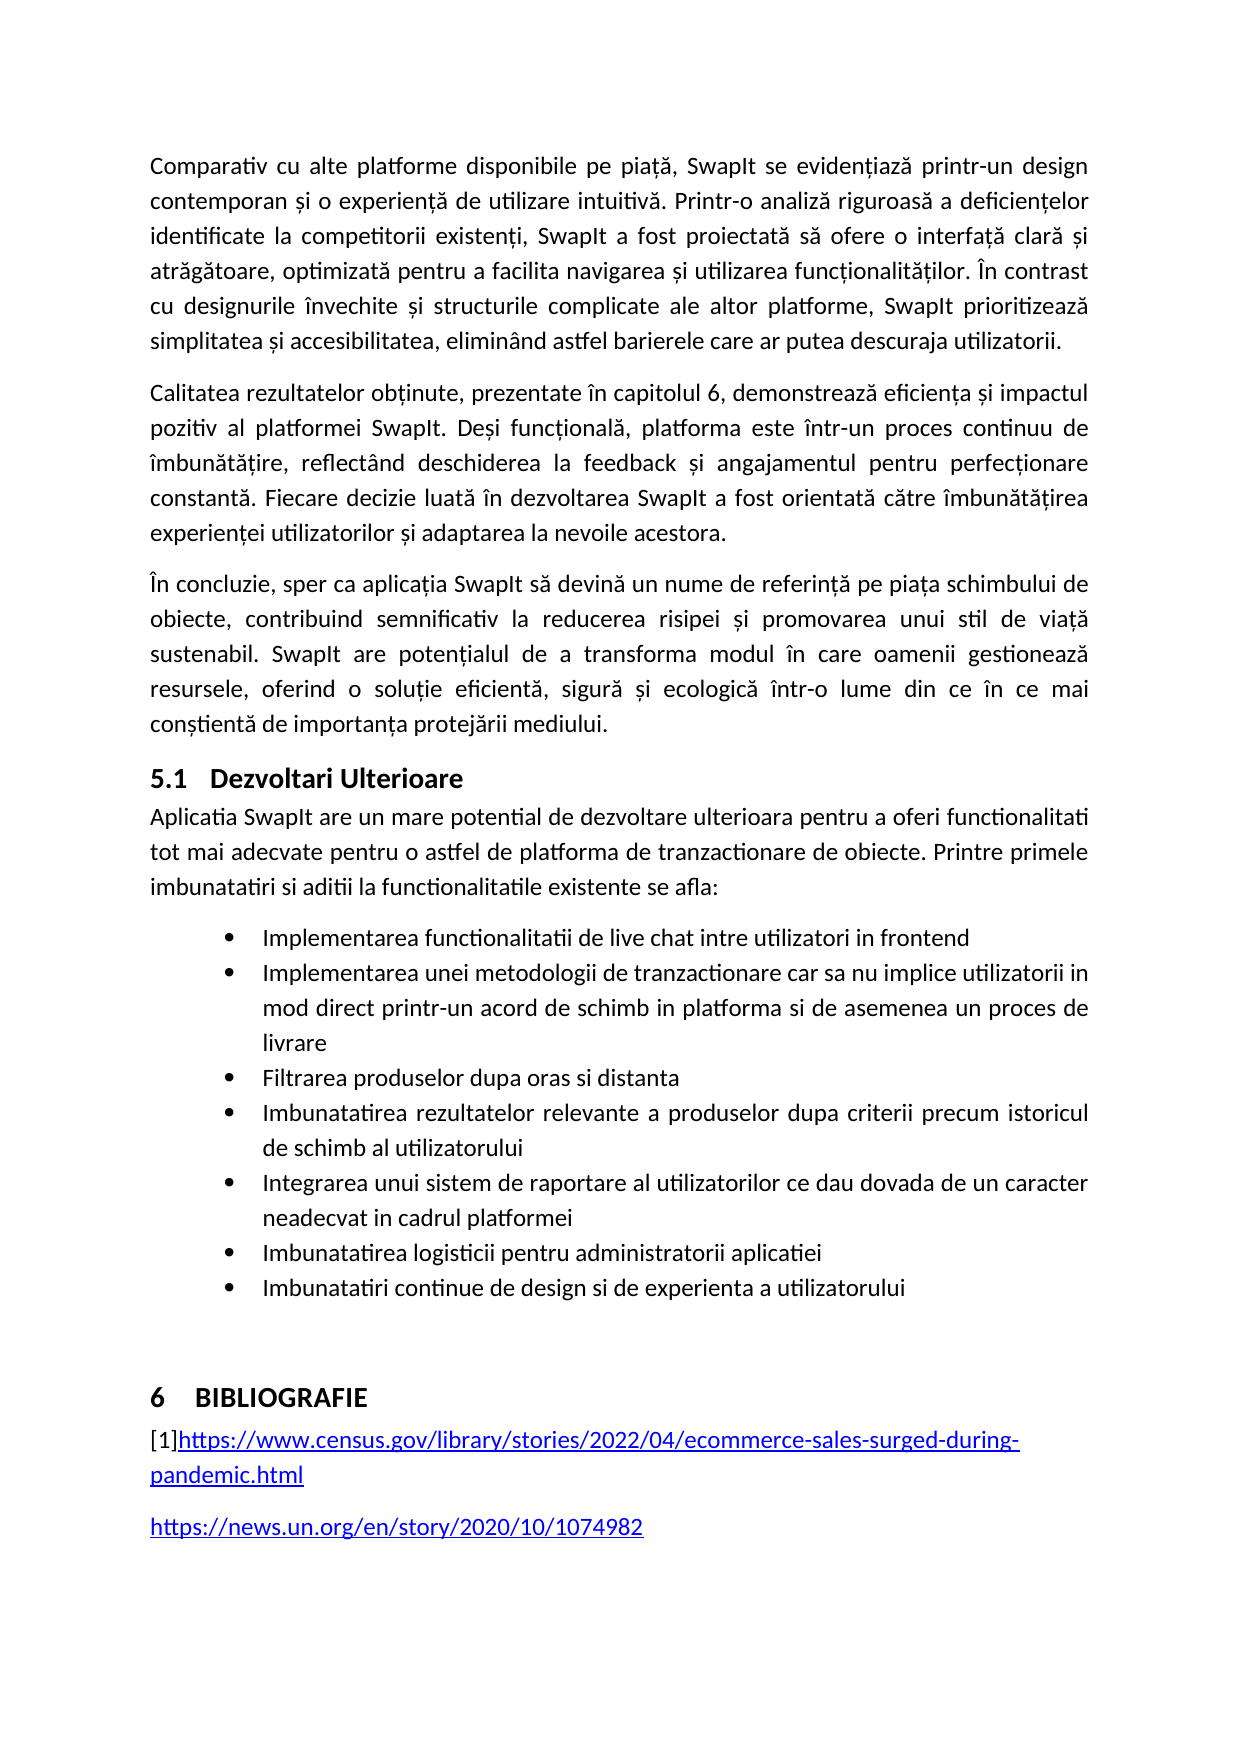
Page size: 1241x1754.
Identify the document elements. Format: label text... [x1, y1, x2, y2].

subtitle Bibliografie [150, 1379, 1090, 1414]
list Imbunatatirea logisticii pentru administratorii aplicatiei [225, 1238, 1090, 1268]
list Integrarea unui sistem de raportare al utilizatorilor ce dau dovada de un caracter neadecvat in cadrul platformei [225, 1168, 1090, 1233]
list Implementarea unei metodologii de tranzactionare car sa nu implice utilizatorii in mod direct printr-un acord de schimb in platforma si de asemenea un proces de livrare [225, 958, 1090, 1058]
list Filtrarea produselor dupa oras si distanta [225, 1063, 1090, 1093]
list Imbunatatiri continue de design si de experienta a utilizatorului [225, 1273, 1090, 1303]
text https://news.un.org/en/story/2020/10/1074982 [150, 1511, 1090, 1541]
text [1]https://www.census.gov/library/stories/2022/04/ecommerce-sales-surged-during-pandemic.html [150, 1424, 1090, 1489]
list Implementarea functionalitatii de live chat intre utilizatori in frontend [225, 923, 1090, 953]
text Comparativ cu alte platforme disponibile pe piață, SwapIt se evidențiază printr-un design contemporan și o experiență de utilizare intuitivă. Printr-o analiză riguroasă a deficiențelor identificate la competitorii existenți, SwapIt a fost proiectată să ofere o interfață clară și atrăgătoare, optimizată pentru a facilita navigarea și utilizarea funcționalităților. În contrast cu designurile învechite și structurile complicate ale altor platforme, SwapIt prioritizează simplitatea și accesibilitatea, eliminând astfel barierele care ar putea descuraja utilizatorii. [150, 150, 1090, 356]
text Aplicatia SwapIt are un mare potential de dezvoltare ulterioara pentru a oferi functionalitati tot mai adecvate pentru o astfel de platforma de tranzactionare de obiecte. Printre primele imbunatatiri si aditii la functionalitatile existente se afla: [150, 801, 1090, 901]
list Imbunatatirea rezultatelor relevante a produselor dupa criterii precum istoricul de schimb al utilizatorului [225, 1098, 1090, 1163]
subtitle Dezvoltari Ulterioare [150, 760, 1090, 796]
text Calitatea rezultatelor obținute, prezentate în capitolul 6, demonstrează eficiența și impactul pozitiv al platformei SwapIt. Deși funcțională, platforma este într-un proces continuu de îmbunătățire, reflectând deschiderea la feedback și angajamentul pentru perfecționare constantă. Fiecare decizie luată în dezvoltarea SwapIt a fost orientată către îmbunătățirea experienței utilizatorilor și adaptarea la nevoile acestora. [150, 377, 1090, 547]
text În concluzie, sper ca aplicația SwapIt să devină un nume de referință pe piața schimbului de obiecte, contribuind semnificativ la reducerea risipei și promovarea unui stil de viață sustenabil. SwapIt are potențialul de a transforma modul în care oamenii gestionează resursele, oferind o soluție eficientă, sigură și ecologică într-o lume din ce în ce mai conștientă de importanța protejării mediului. [150, 568, 1090, 739]
